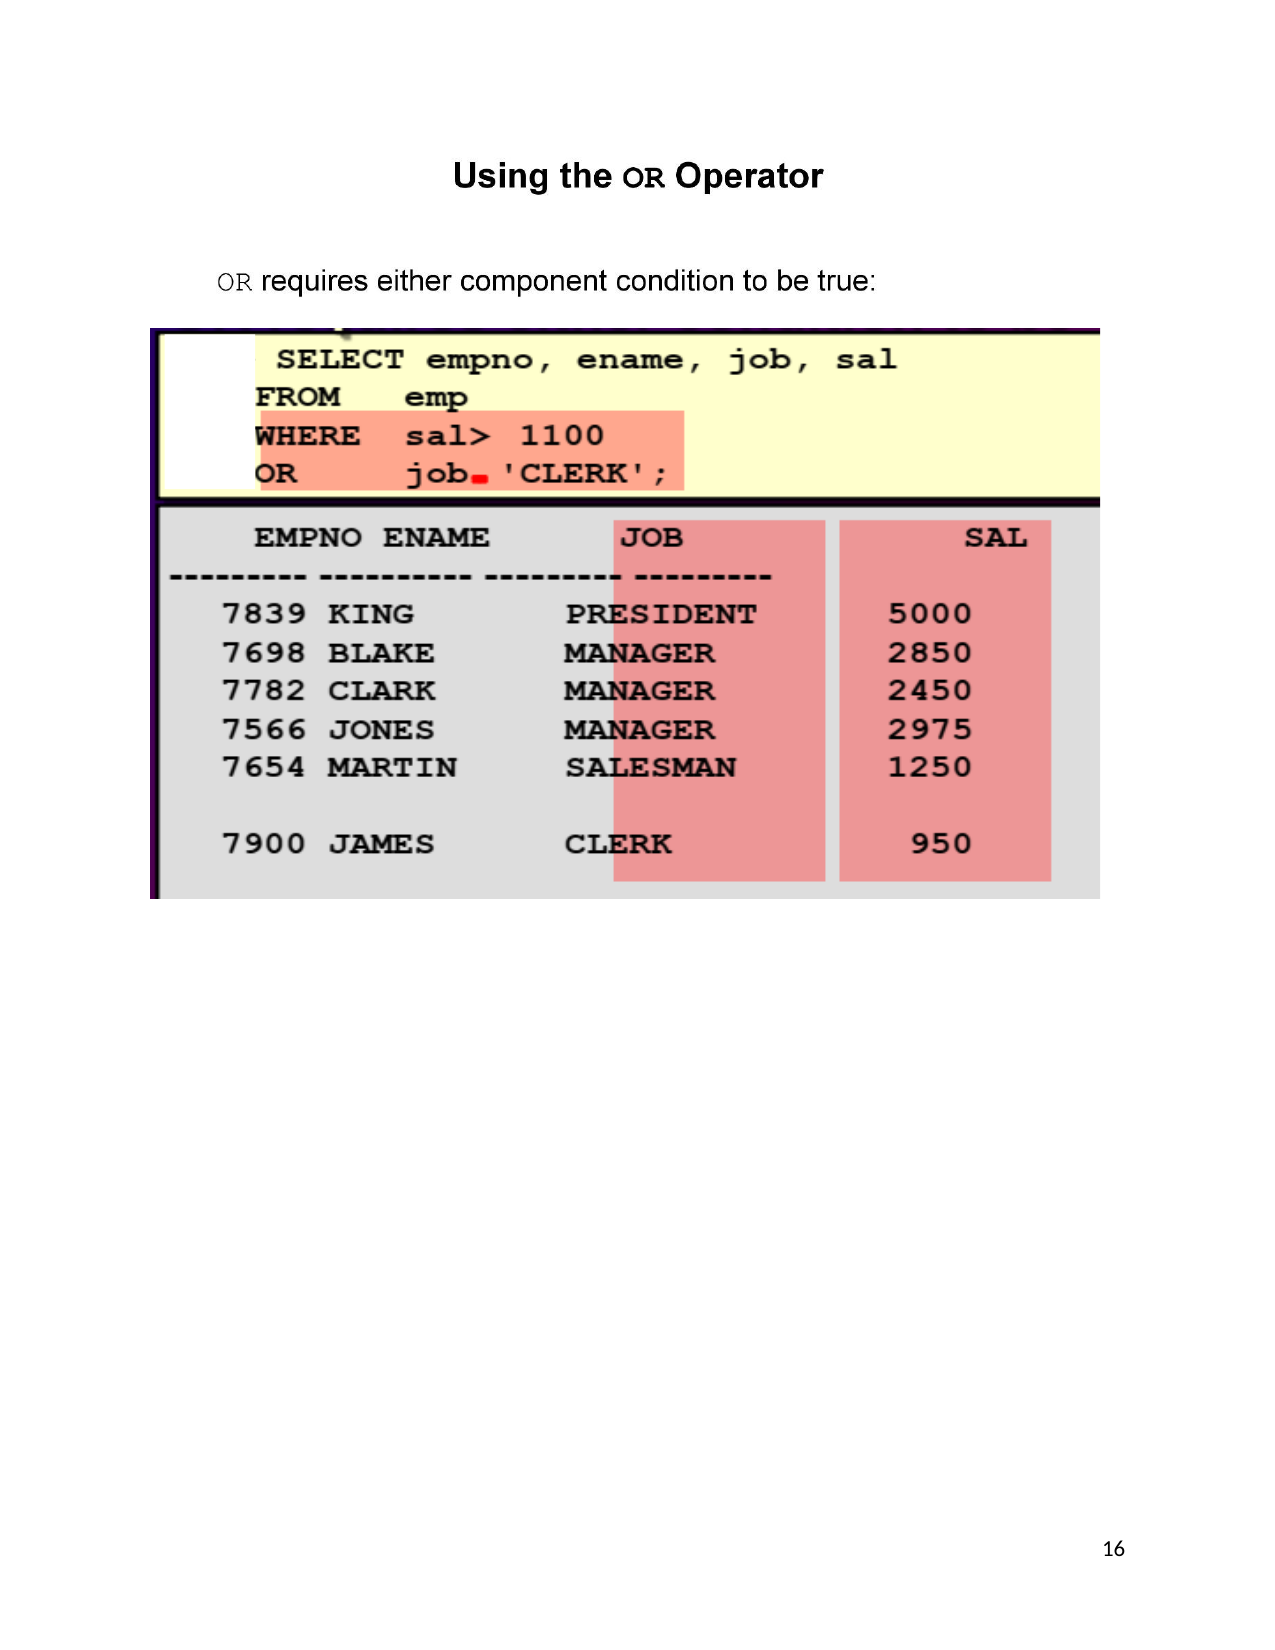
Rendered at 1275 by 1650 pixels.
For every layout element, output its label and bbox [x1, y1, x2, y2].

picture [150, 150, 1125, 310]
picture [150, 328, 1100, 899]
